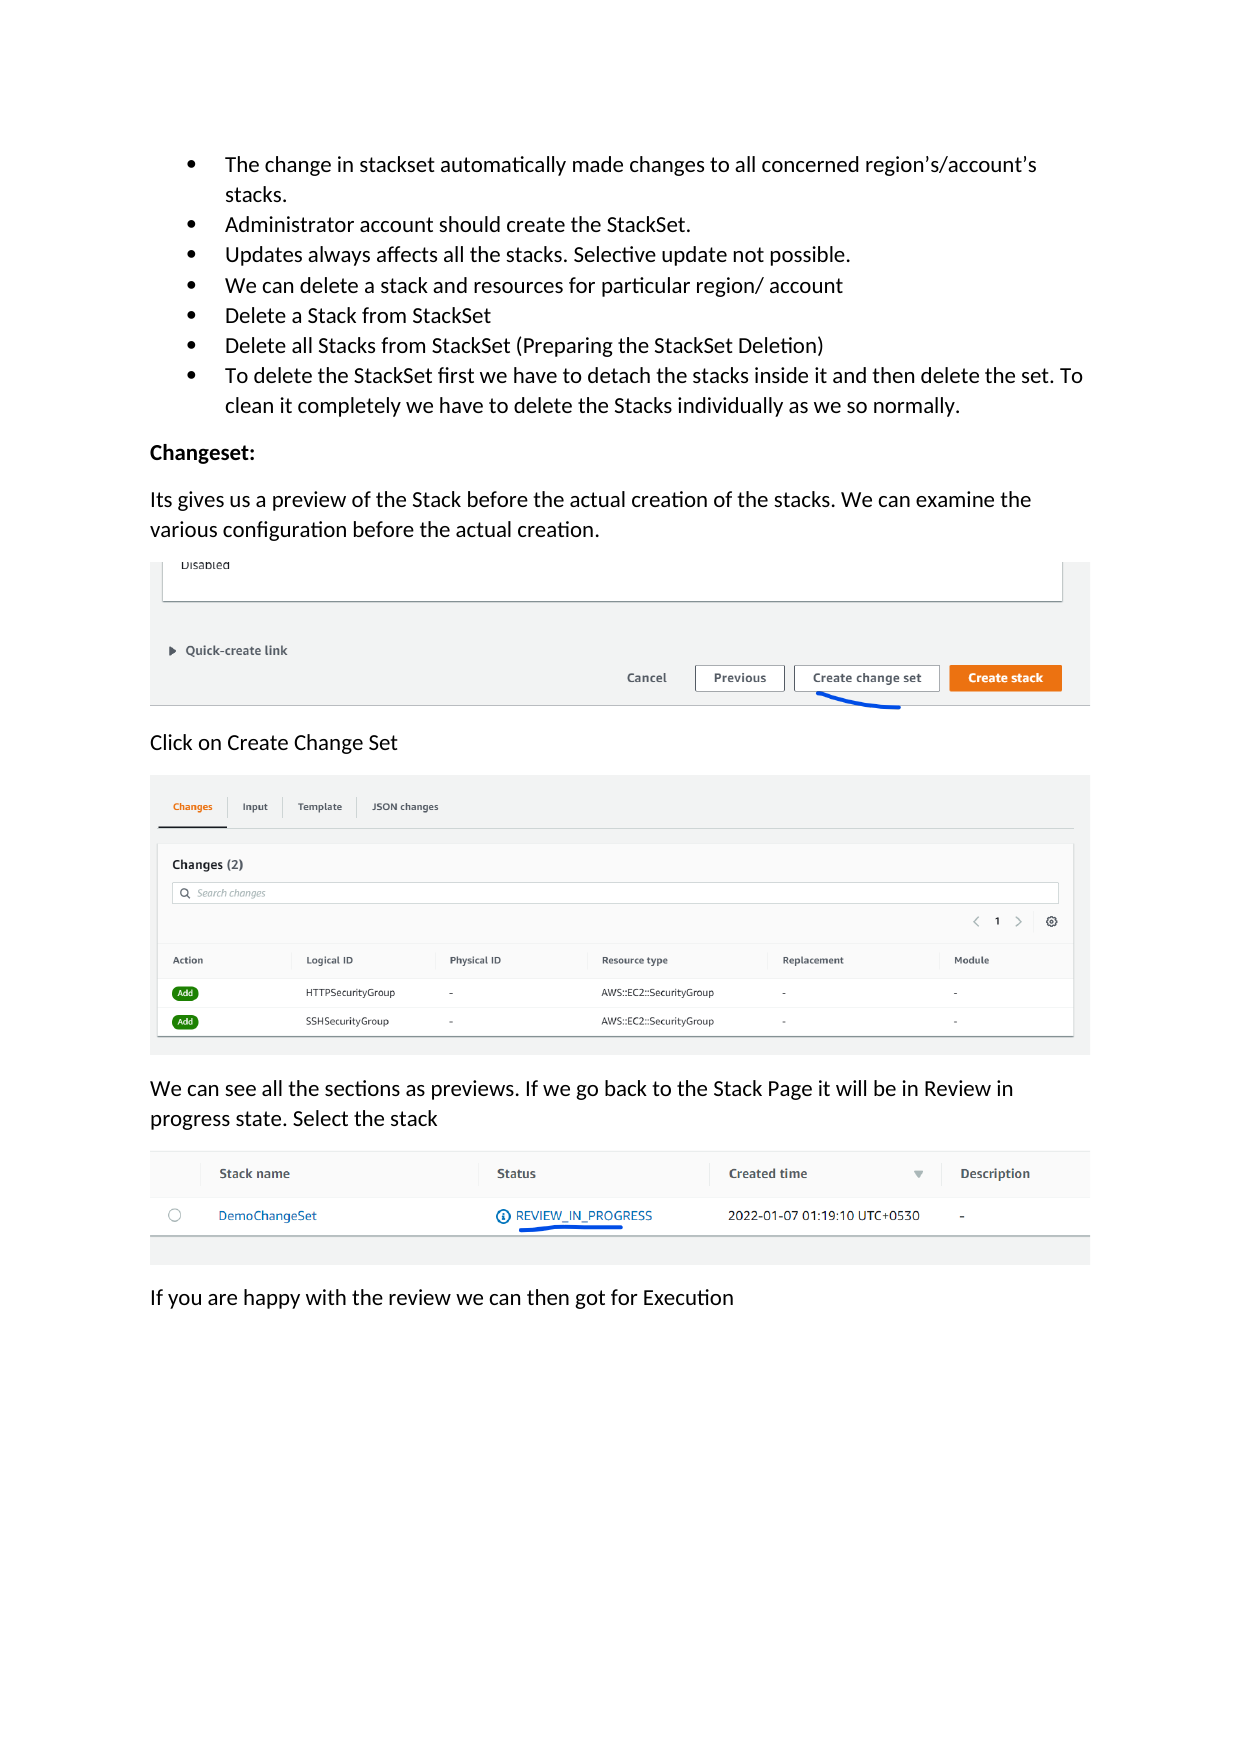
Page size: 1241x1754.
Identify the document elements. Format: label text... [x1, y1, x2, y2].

text Click on Create Change Set [150, 728, 1090, 756]
list Updates always affects all the stacks. Selective update not possible. [187, 241, 1090, 269]
text Changeset: [150, 438, 1090, 467]
picture [150, 562, 1091, 710]
text We can see all the sections as previews. If we go back to the Stack Page it will be in Review in progress state. Select the stack [150, 1074, 1090, 1132]
text Its gives us a preview of the Stack before the actual creation of the stacks. We can examine the various configuration before the actual creation. [150, 485, 1090, 544]
list Administrator account should create the StackSet. [187, 210, 1090, 238]
picture [150, 775, 1091, 1055]
list The change in stackset automatically made changes to all concerned region’s/account’s stacks. [187, 150, 1090, 208]
list To delete the StackSet first we have to detach the stacks inside it and then delete the set. To clean it completely we have to delete the Stacks individually as we so normally. [187, 361, 1090, 420]
list Delete all Stacks from StackSet (Preparing the StackSet Deletion) [187, 331, 1090, 359]
list Delete a Stack from StackSet [187, 301, 1090, 329]
text If you are happy with the review we can then got for Execution [150, 1283, 1090, 1312]
list We can delete a stack and resources for particular region/ account [187, 271, 1090, 299]
picture [150, 1150, 1091, 1265]
